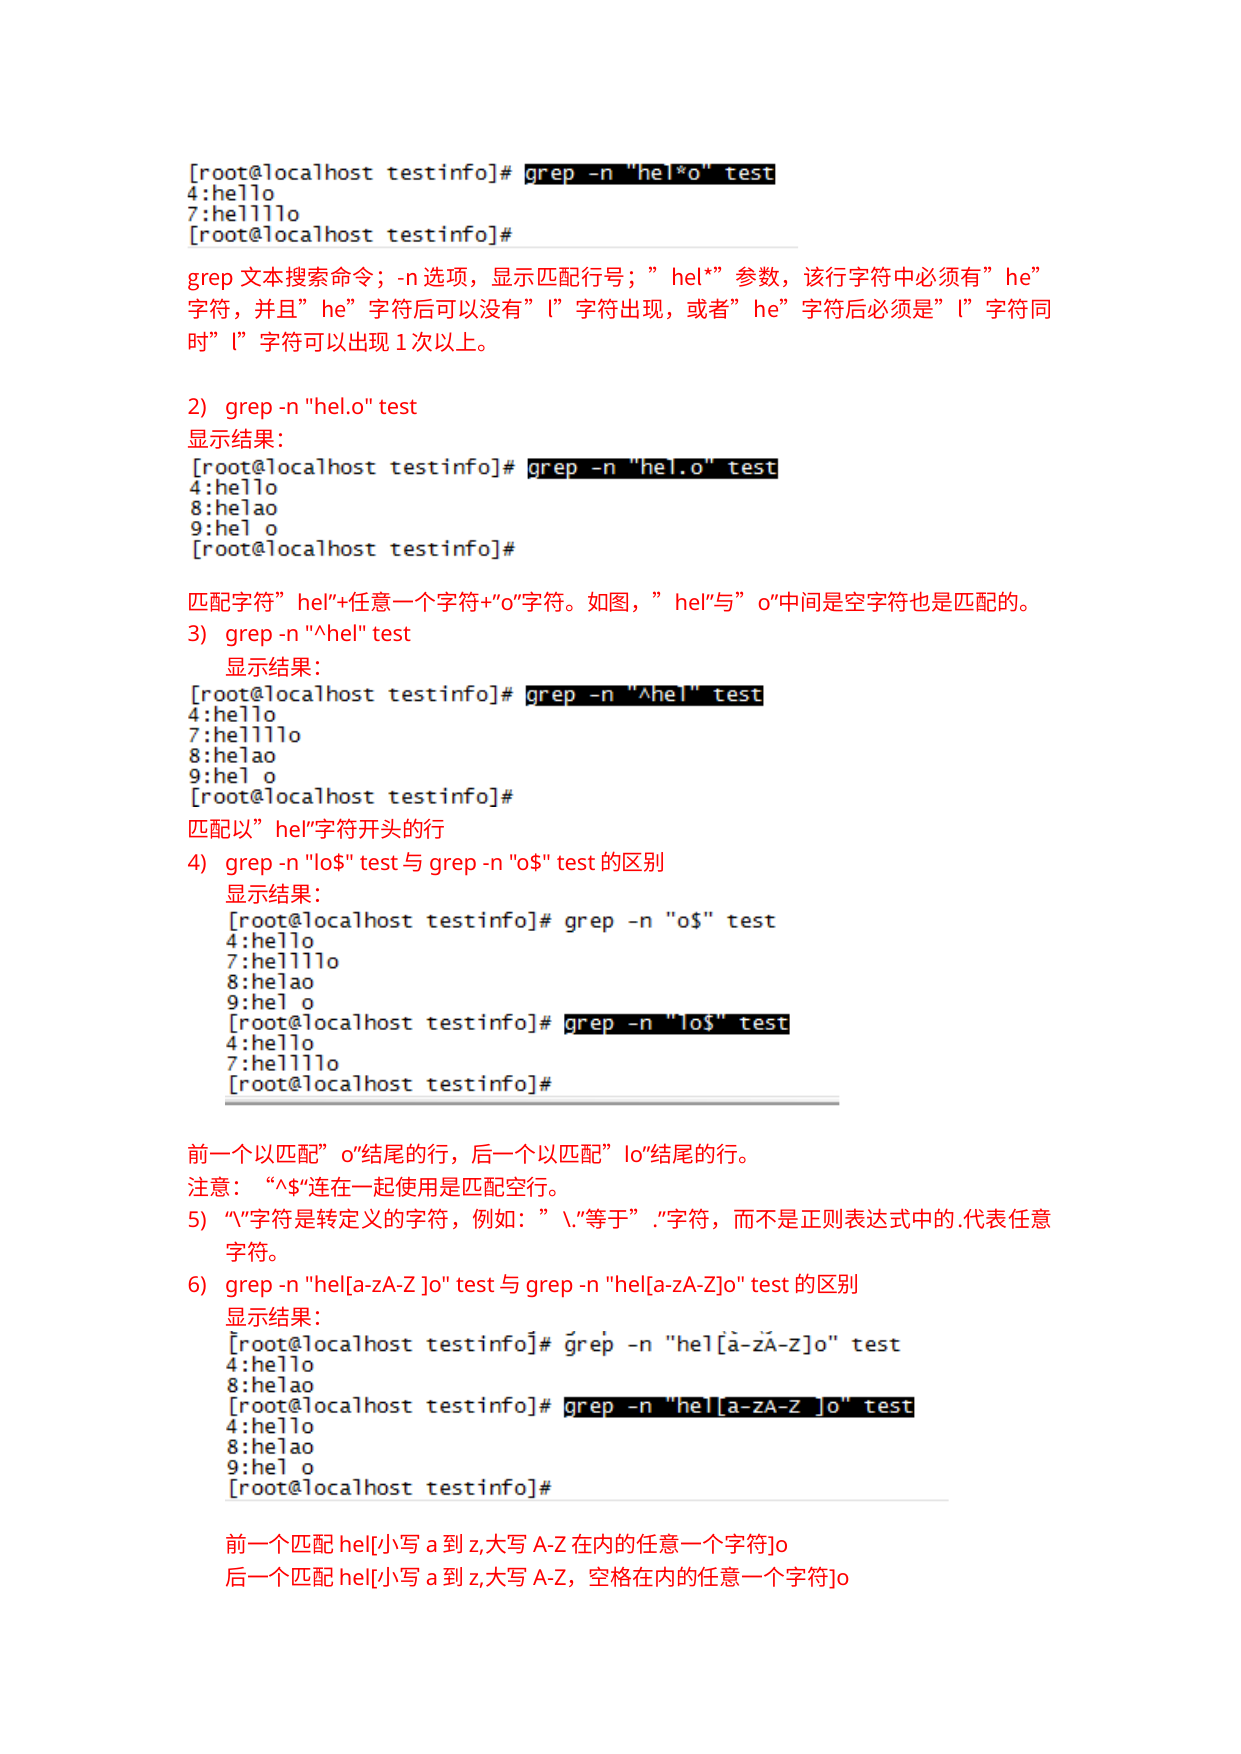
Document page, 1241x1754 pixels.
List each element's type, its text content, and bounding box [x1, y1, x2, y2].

list grep -n "hel.o" test [187, 389, 1053, 422]
list grep -n "lo$" test与grep -n "o$" test的区别 [187, 844, 1053, 877]
picture [225, 1331, 949, 1503]
picture [187, 161, 799, 250]
text 前一个以匹配”o”结尾的行，后一个以匹配”lo”结尾的行。 [187, 1137, 1053, 1169]
list grep -n "^hel" test [187, 617, 1053, 649]
text 匹配字符”hel”+任意一个字符+”o”字符。如图，”hel”与”o”中间是空字符也是匹配的。 [187, 584, 1053, 617]
list 显示结果： [225, 1299, 1053, 1332]
text grep 文本搜索命令；-n选项，显示匹配行号；”hel*”参数，该行字符中必须有”he”字符，并且”he”字符后可以没有”l”字符出现，或者”he”字符后必须是”l”字符同时”l”字符可以出现1次以上。 [187, 259, 1053, 357]
picture [187, 454, 808, 564]
list 后一个匹配hel[小写a到z,大写A-Z，空格在内的任意一个字符]o [225, 1559, 1053, 1592]
list 前一个匹配hel[小写a到z,大写A-Z在内的任意一个字符]o [225, 1527, 1053, 1559]
picture [187, 681, 784, 807]
list 显示结果： [225, 649, 1053, 682]
text 注意：“^$“连在一起使用是匹配空行。 [187, 1169, 1053, 1202]
text 显示结果： [187, 422, 1053, 454]
list 显示结果： [225, 877, 1053, 909]
picture [225, 909, 840, 1107]
list “\”字符是转定义的字符，例如：”\.”等于”.”字符，而不是正则表达式中的.代表任意字符。 [187, 1202, 1053, 1267]
list grep -n "hel[a-zA-Z ]o" test与grep -n "hel[a-zA-Z]o" test的区别 [187, 1267, 1053, 1299]
text 匹配以”hel”字符开头的行 [187, 812, 1053, 844]
